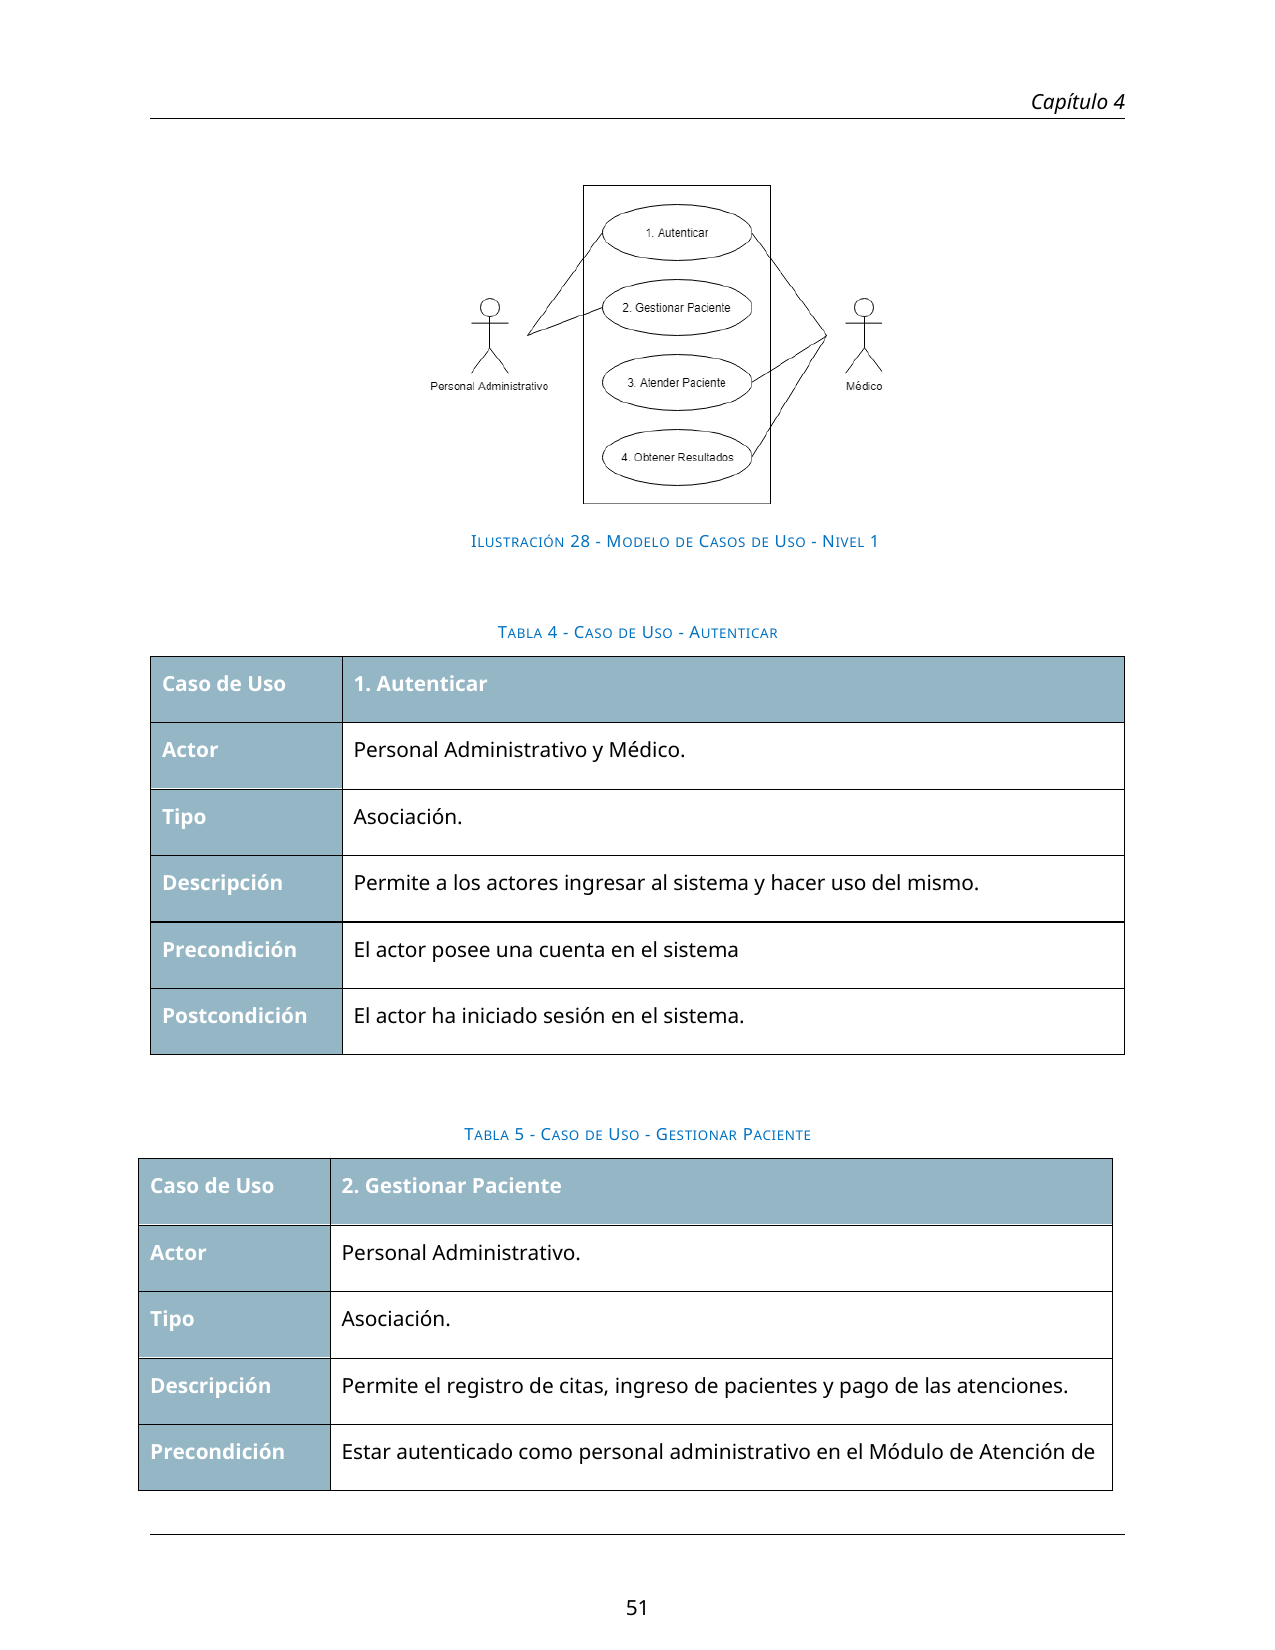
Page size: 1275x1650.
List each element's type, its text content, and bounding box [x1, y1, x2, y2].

table_header Caso de Uso [151, 657, 342, 722]
text Ilustración 28 - Modelo de Casos de Uso - Nivel 1 [225, 530, 1125, 553]
table_cell Permite a los actores ingresar al sistema y hacer uso del mismo. [343, 856, 1124, 921]
table_cell Descripción [139, 1359, 330, 1424]
table_cell Personal Administrativo y Médico. [343, 723, 1124, 788]
table_cell El actor ha iniciado sesión en el sistema. [343, 989, 1124, 1054]
table_cell Actor [139, 1226, 330, 1291]
table_cell Actor [151, 723, 342, 788]
table_header 1. Autenticar [343, 657, 1124, 722]
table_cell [331, 1425, 1112, 1490]
table_cell Permite el registro de citas, ingreso de pacientes y pago de las atenciones. [331, 1359, 1112, 1424]
picture [430, 185, 883, 504]
table_cell Personal Administrativo. [331, 1226, 1112, 1291]
table_cell El actor posee una cuenta en el sistema [343, 923, 1124, 988]
table_cell Tipo [139, 1292, 330, 1357]
table_cell Descripción [151, 856, 342, 921]
table_cell Asociación. [331, 1292, 1112, 1357]
text Tabla 5 - Caso de Uso - Gestionar Paciente [150, 1123, 1125, 1146]
table_cell Asociación. [343, 790, 1124, 855]
table_cell Precondición [139, 1425, 330, 1490]
table_header Caso de Uso [139, 1159, 330, 1224]
table_cell Tipo [151, 790, 342, 855]
text Tabla 4 - Caso de Uso - Autenticar [150, 620, 1125, 643]
table_cell Postcondición [151, 989, 342, 1054]
table_header 2. Gestionar Paciente [331, 1159, 1112, 1224]
table_cell Precondición [151, 923, 342, 988]
